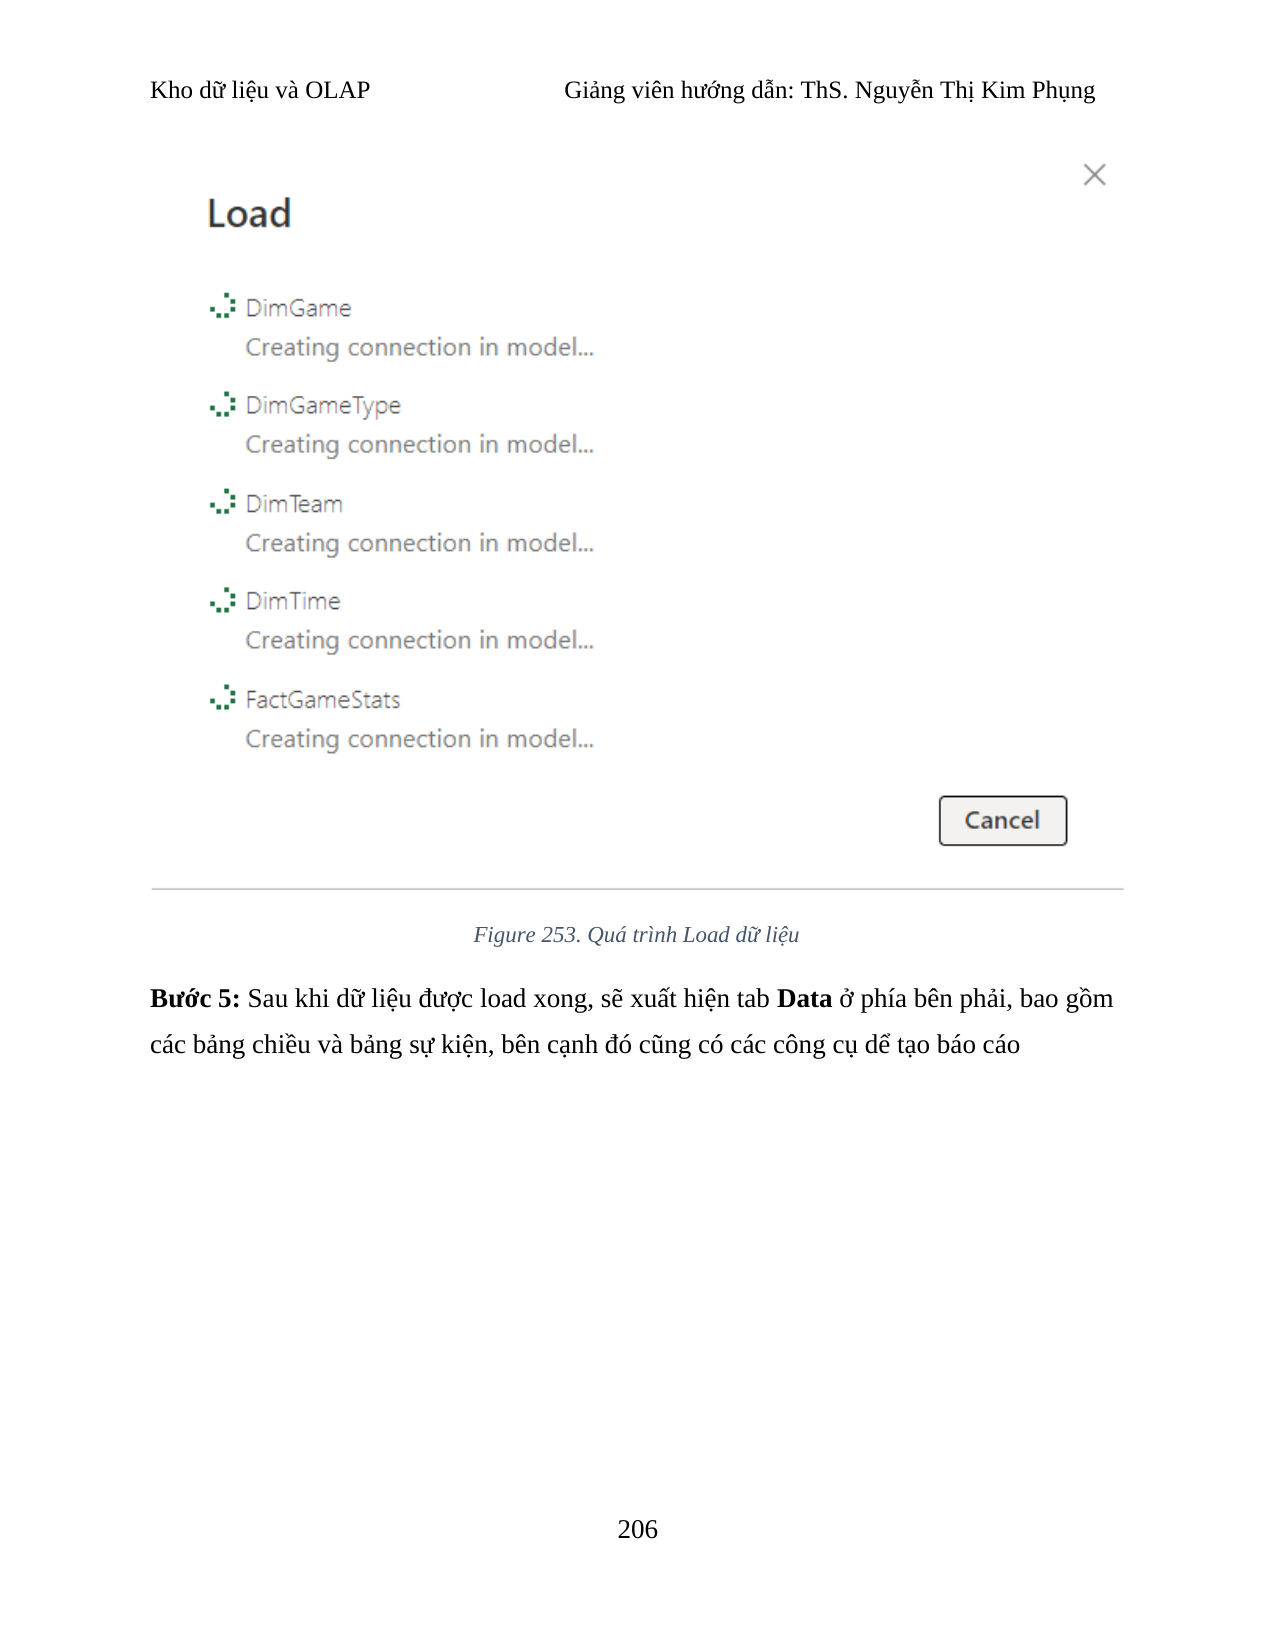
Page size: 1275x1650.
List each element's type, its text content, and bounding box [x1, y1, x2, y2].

text Bước 5: Sau khi dữ liệu được load xong, sẽ xuất hiện tab Data ở phía bên phải, bao gồm các bảng chiều và bảng sự kiện, bên cạnh đó cũng có các công cụ dể tạo báo cáo [150, 982, 1125, 1059]
picture [151, 150, 1124, 890]
